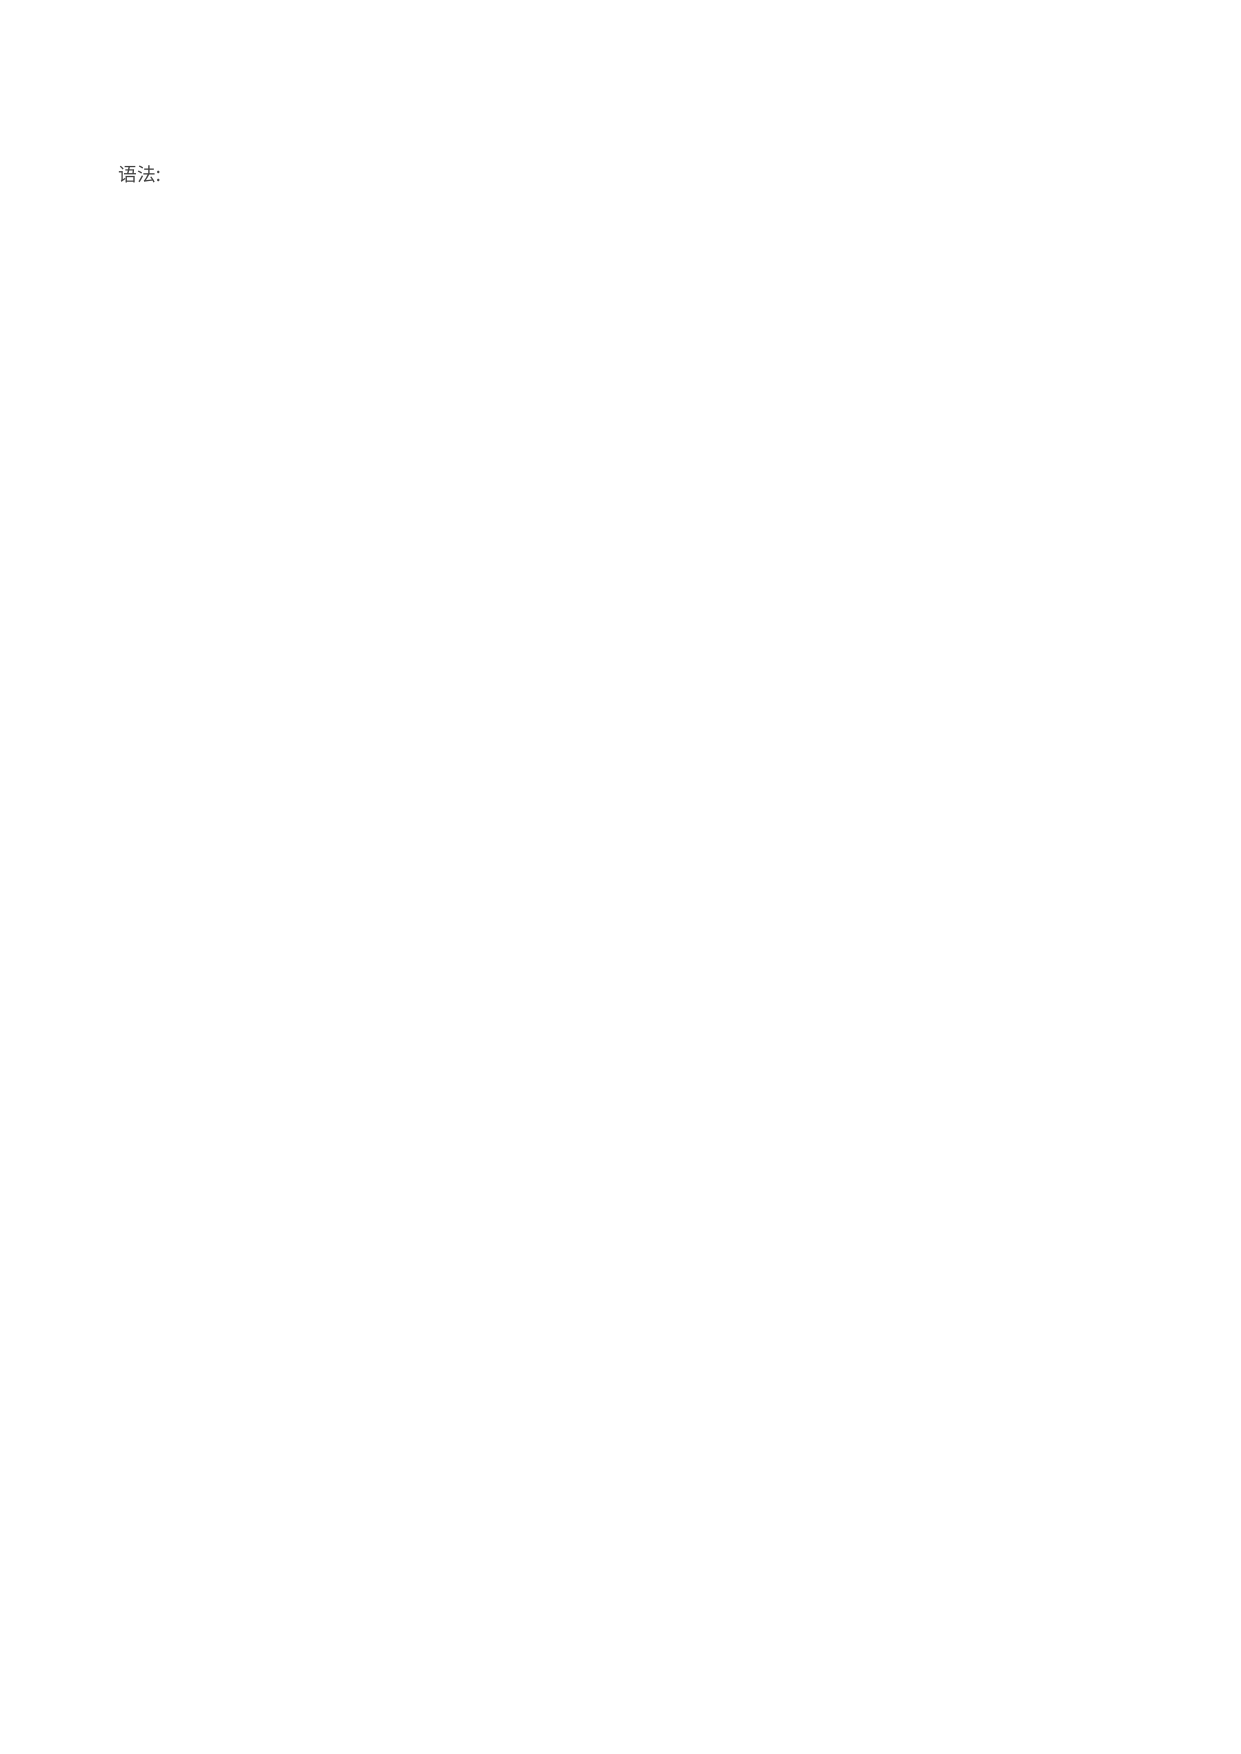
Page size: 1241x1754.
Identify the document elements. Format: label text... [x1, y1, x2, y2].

text 语法: [110, 151, 1158, 191]
